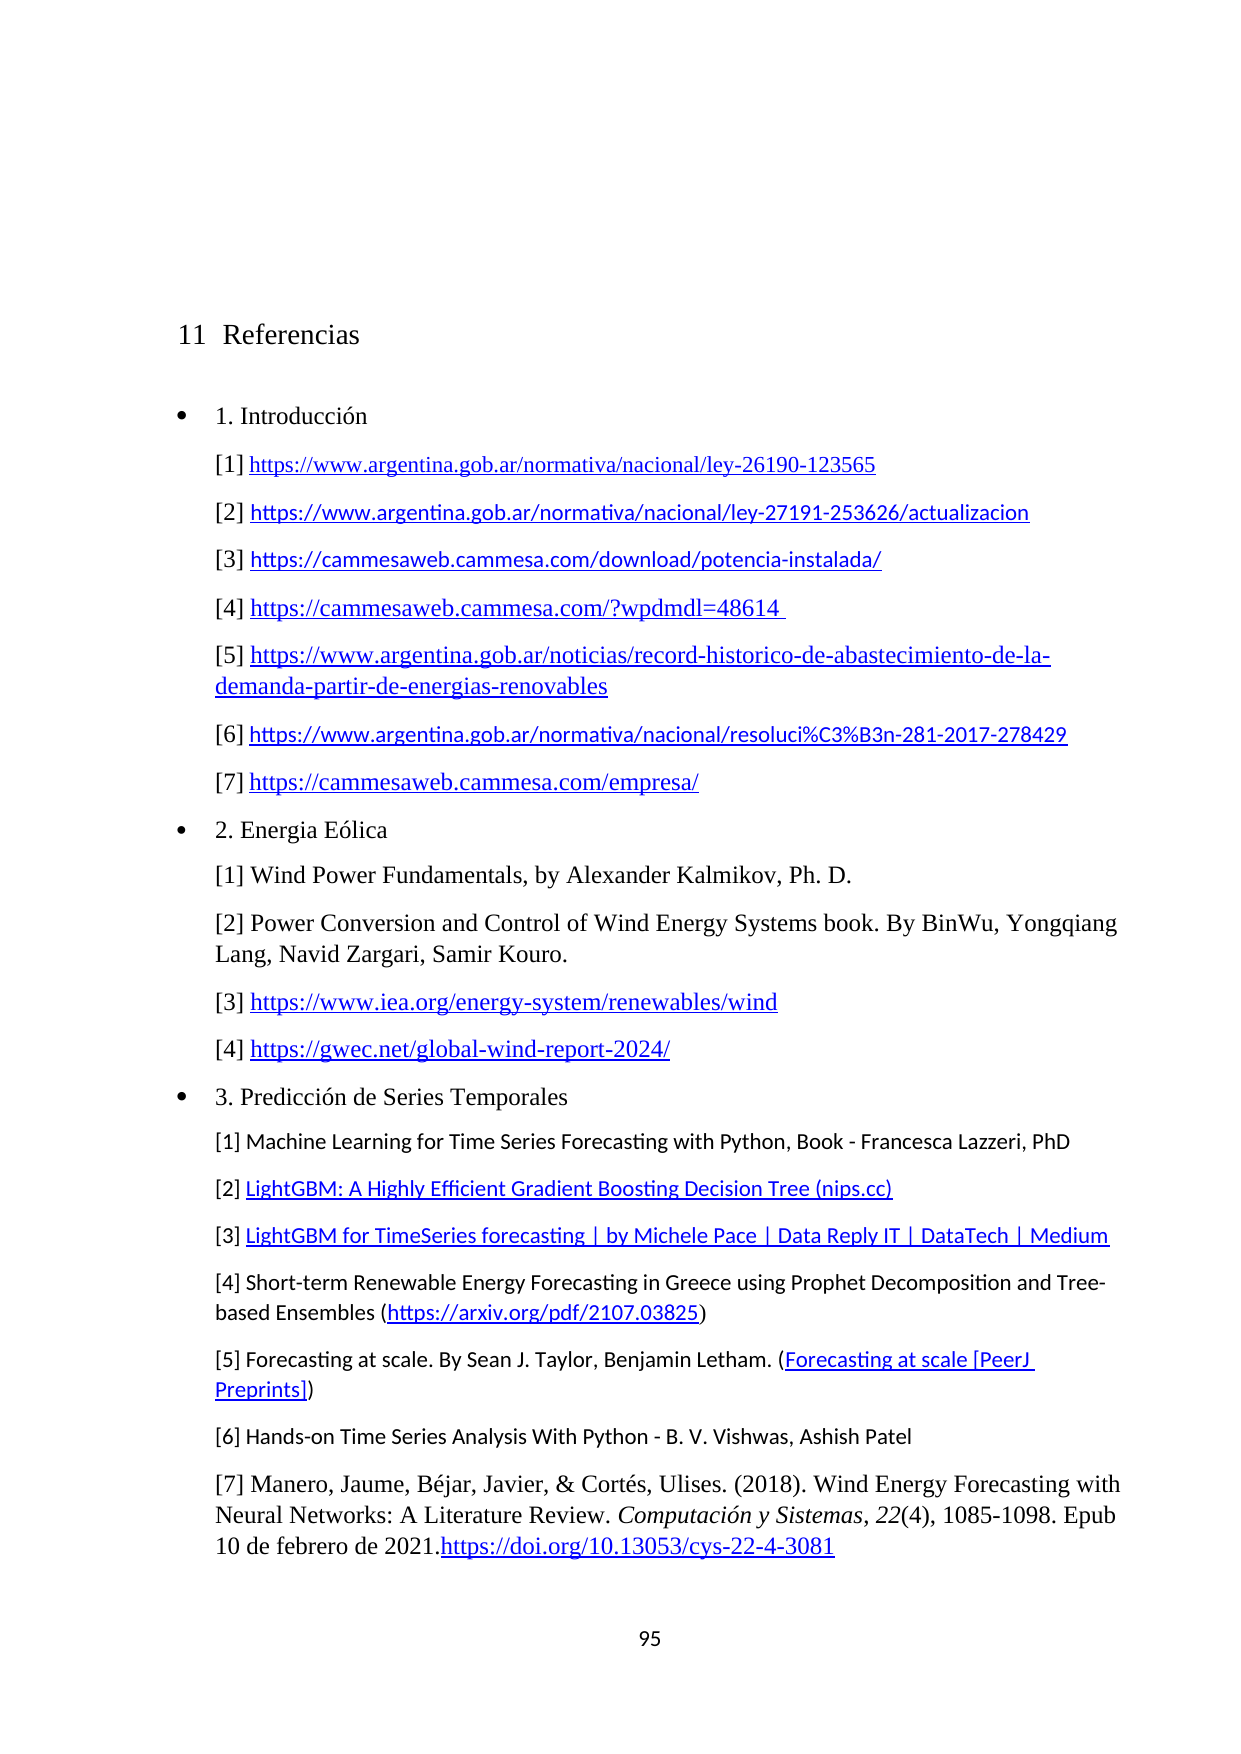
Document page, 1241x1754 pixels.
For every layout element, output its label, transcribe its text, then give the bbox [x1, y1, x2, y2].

text [5] https://www.argentina.gob.ar/noticias/record-historico-de-abastecimiento-de-la-demanda-partir-de-energias-renovables [215, 640, 1122, 700]
text [1] https://www.argentina.gob.ar/normativa/nacional/ley-26190-123565 [215, 449, 1122, 478]
text [2] LightGBM: A Highly Efficient Gradient Boosting Decision Tree (nips.cc) [215, 1174, 1122, 1202]
text [4] https://gwec.net/global-wind-report-2024/ [215, 1034, 1122, 1063]
text [3] LightGBM for TimeSeries forecasting | by Michele Pace | Data Reply IT | DataTech | Medium [215, 1221, 1122, 1249]
text [3] https://cammesaweb.cammesa.com/download/potencia-instalada/ [215, 544, 1122, 574]
text [7] https://cammesaweb.cammesa.com/empresa/ [215, 767, 1122, 796]
text [1] Machine Learning for Time Series Forecasting with Python, Book - Francesca Lazzeri, PhD [215, 1127, 1122, 1156]
list 1. Introducción [177, 401, 1122, 430]
text [6] https://www.argentina.gob.ar/normativa/nacional/resoluci%C3%B3n-281-2017-278429 [215, 719, 1122, 748]
text [4] Short-term Renewable Energy Forecasting in Greece using Prophet Decomposition and Tree-based Ensembles (https://arxiv.org/pdf/2107.03825) [215, 1268, 1122, 1326]
list 3. Predicción de Series Temporales [177, 1082, 1122, 1111]
text [1] Wind Power Fundamentals, by Alexander Kalmikov, Ph. D. [215, 860, 1122, 889]
text [3] https://www.iea.org/energy-system/renewables/wind [215, 987, 1122, 1015]
text [7] Manero, Jaume, Béjar, Javier, & Cortés, Ulises. (2018). Wind Energy Forecasting with Neural Networks: A Literature Review. Computación y Sistemas, 22(4), 1085-1098. Epub 10 de febrero de 2021.https://doi.org/10.13053/cys-22-4-3081 [215, 1469, 1122, 1560]
text [2] https://www.argentina.gob.ar/normativa/nacional/ley-27191-253626/actualizacion [215, 497, 1122, 526]
list 2. Energia Eólica [177, 815, 1122, 843]
text [4] https://cammesaweb.cammesa.com/?wpdmdl=48614 [215, 593, 1122, 621]
text [2] Power Conversion and Control of Wind Energy Systems book. By BinWu, Yongqiang Lang, Navid Zargari, Samir Kouro. [215, 908, 1122, 968]
text [5] Forecasting at scale. By Sean J. Taylor, Benjamin Letham. (Forecasting at scale [PeerJ Preprints]) [215, 1345, 1122, 1403]
text Referencias [177, 317, 1122, 351]
text [6] Hands-on Time Series Analysis With Python - B. V. Vishwas, Ashish Patel [215, 1422, 1122, 1450]
